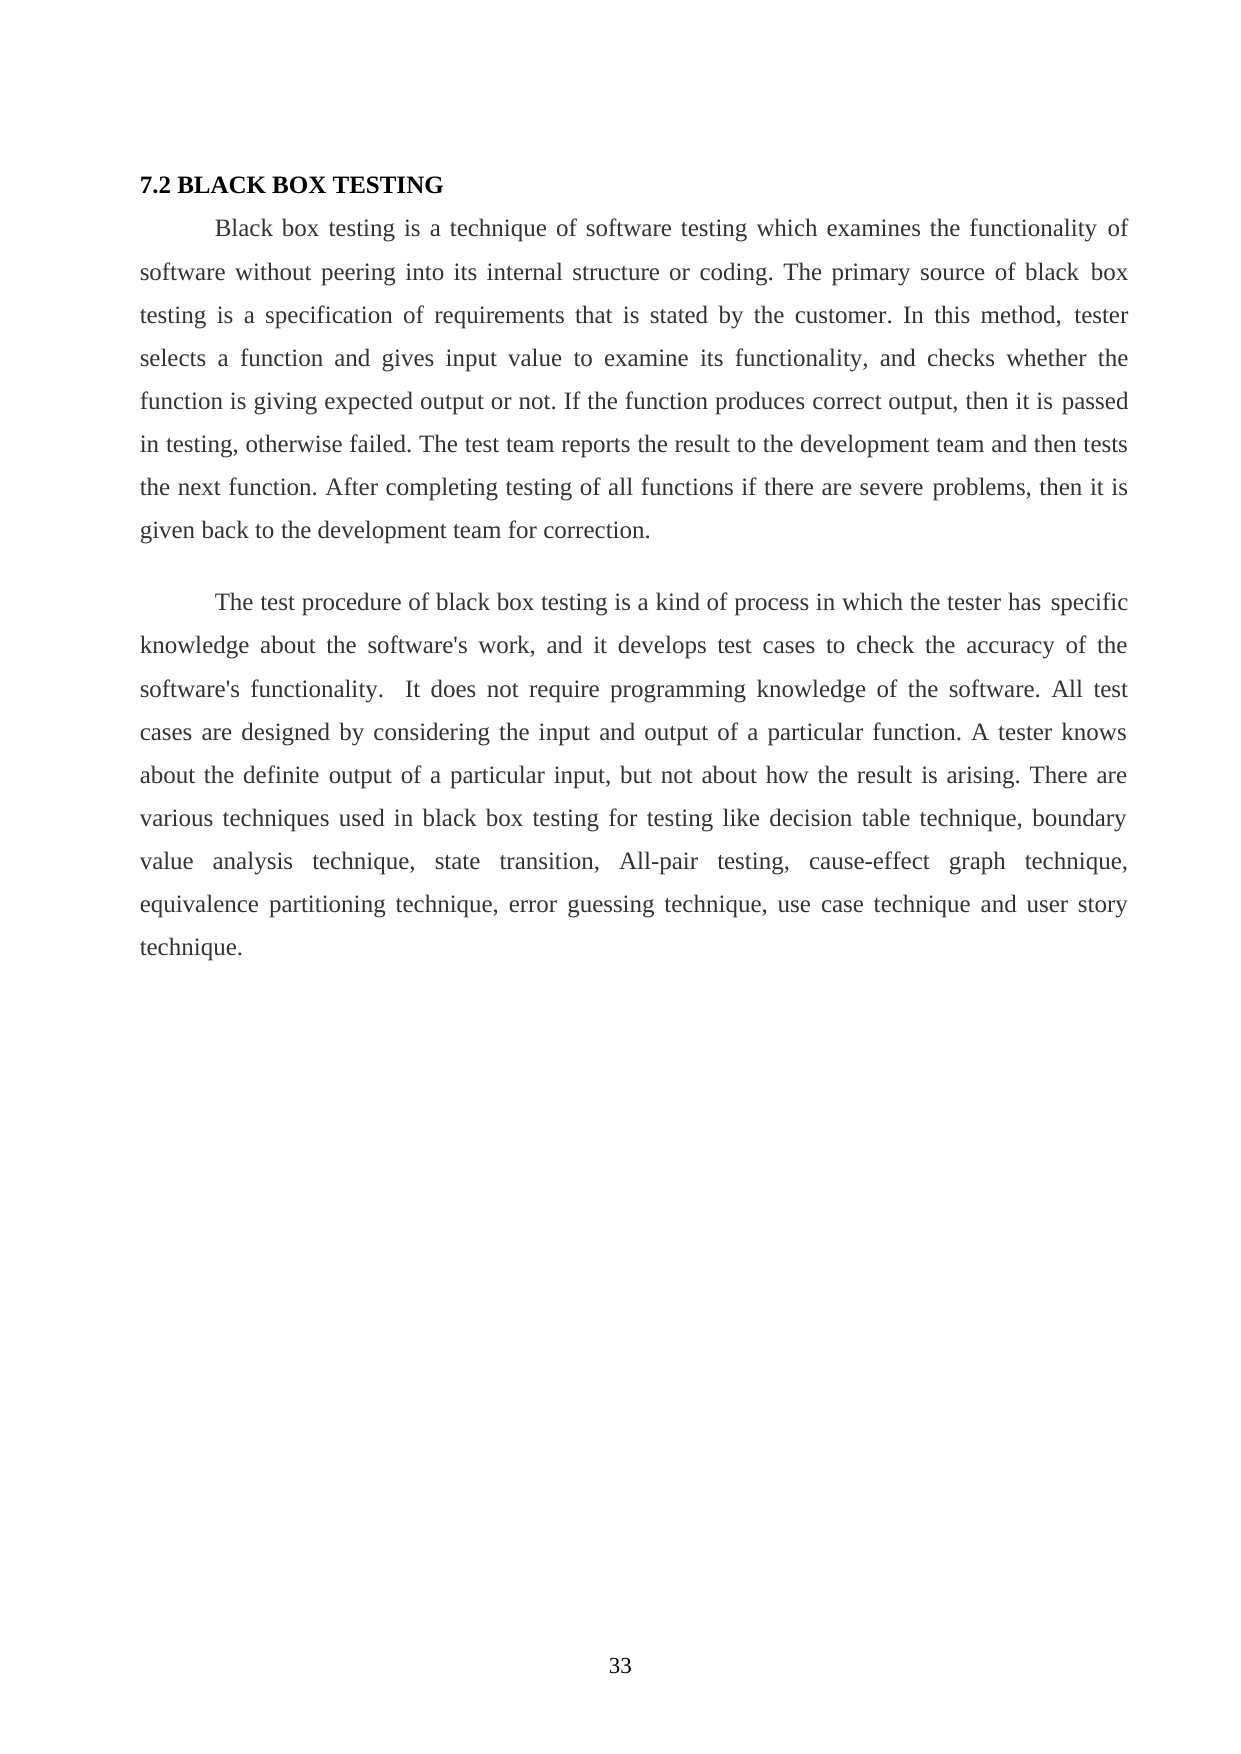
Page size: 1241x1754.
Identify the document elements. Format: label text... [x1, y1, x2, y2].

text Black box testing is a technique of software testing which examines the functionality of software without peering into its internal structure or coding. The primary source of black box testing is a specification of requirements that is stated by the customer. In this method, tester selects a function and gives input value to examine its functionality, and checks whether the function is giving expected output or not. If the function produces correct output, then it is passed in testing, otherwise failed. The test team reports the result to the development team and then tests the next function. After completing testing of all functions if there are severe problems, then it is given back to the development team for correction. [139, 213, 1128, 544]
list 7.2 BLACK BOX TESTING [139, 170, 1128, 199]
text The test procedure of black box testing is a kind of process in which the tester has specific knowledge about the software's work, and it develops test cases to check the accuracy of the software's functionality. It does not require programming knowledge of the software. All test cases are designed by considering the input and output of a particular function. A tester knows about the definite output of a particular input, but not about how the result is arising. There are various techniques used in black box testing for testing like decision table technique, boundary value analysis technique, state transition, All-pair testing, cause-effect graph technique, equivalence partitioning technique, error guessing technique, use case technique and user story technique. [139, 587, 1128, 961]
